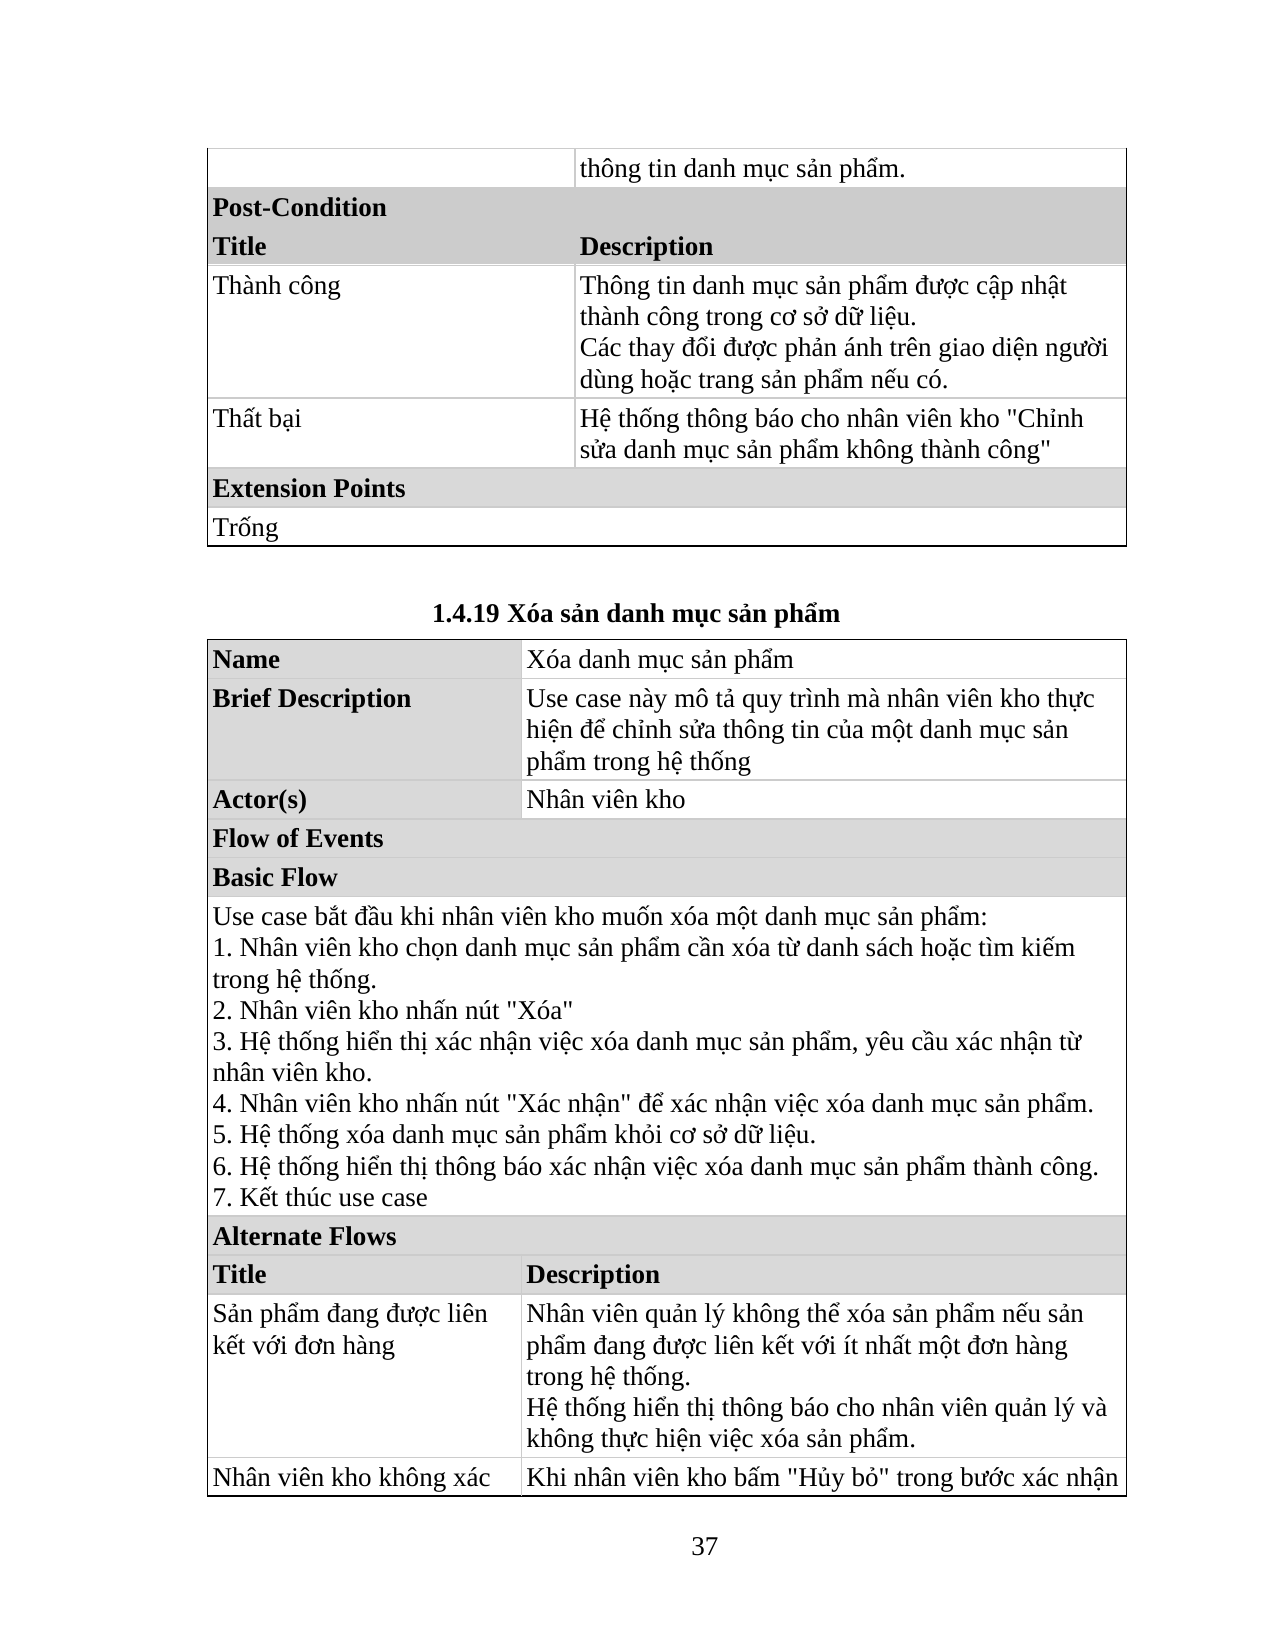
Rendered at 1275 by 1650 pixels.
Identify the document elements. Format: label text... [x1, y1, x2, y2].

table_header Name [208, 640, 521, 678]
table_cell Use case bắt đầu khi nhân viên kho muốn xóa một danh mục sản phẩm: 1. Nhân viên kho chọn danh mục sản phẩm cần xóa từ danh sách hoặc tìm kiếm trong hệ thống. 2. Nhân viên kho nhấn nút "Xóa" 3. Hệ thống hiển thị xác nhận việc xóa danh mục sản phẩm, yêu cầu xác nhận từ nhân viên kho. 4. Nhân viên kho nhấn nút "Xác nhận" để xác nhận việc xóa danh mục sản phẩm. 5. Hệ thống xóa danh mục sản phẩm khỏi cơ sở dữ liệu. 6. Hệ thống hiển thị thông báo xác nhận việc xóa danh mục sản phẩm thành công. 7. Kết thúc use case [208, 897, 1126, 1215]
table_cell Actor(s) [208, 781, 521, 818]
table_cell Alternate Flows [208, 1217, 1126, 1254]
table_cell Sản phẩm đang được liên kết với đơn hàng [208, 1295, 521, 1456]
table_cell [522, 1458, 1126, 1495]
table_cell Title [208, 227, 574, 264]
table_cell Flow of Events [208, 820, 1126, 857]
table_cell Post-Condition [208, 188, 1126, 226]
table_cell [576, 149, 1126, 187]
table_cell Brief Description [208, 679, 521, 779]
table_cell Hệ thống thông báo cho nhân viên kho "Chỉnh sửa danh mục sản phẩm không thành công" [576, 399, 1126, 467]
table_cell Thông tin danh mục sản phẩm được cập nhật thành công trong cơ sở dữ liệu. Các thay đổi được phản ánh trên giao diện người dùng hoặc trang sản phẩm nếu có. [576, 266, 1126, 397]
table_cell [208, 149, 574, 187]
table_cell Nhân viên quản lý không thể xóa sản phẩm nếu sản phẩm đang được liên kết với ít nhất một đơn hàng trong hệ thống. Hệ thống hiển thị thông báo cho nhân viên quản lý và không thực hiện việc xóa sản phẩm. [522, 1295, 1126, 1456]
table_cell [208, 1458, 521, 1495]
table_cell Title [208, 1256, 521, 1293]
subtitle Xóa sản danh mục sản phẩm [357, 597, 1127, 628]
table_cell Nhân viên kho [522, 781, 1126, 818]
table_cell Trống [208, 508, 1126, 545]
table_header Xóa danh mục sản phẩm [522, 640, 1126, 678]
table_cell Basic Flow [208, 858, 1126, 896]
table_cell Use case này mô tả quy trình mà nhân viên kho thực hiện để chỉnh sửa thông tin của một danh mục sản phẩm trong hệ thống [522, 679, 1126, 779]
table_cell Description [576, 227, 1126, 264]
table_cell Description [522, 1256, 1126, 1293]
table_cell Thành công [208, 266, 574, 397]
table_cell Extension Points [208, 469, 1126, 506]
table_cell Thất bại [208, 399, 574, 467]
